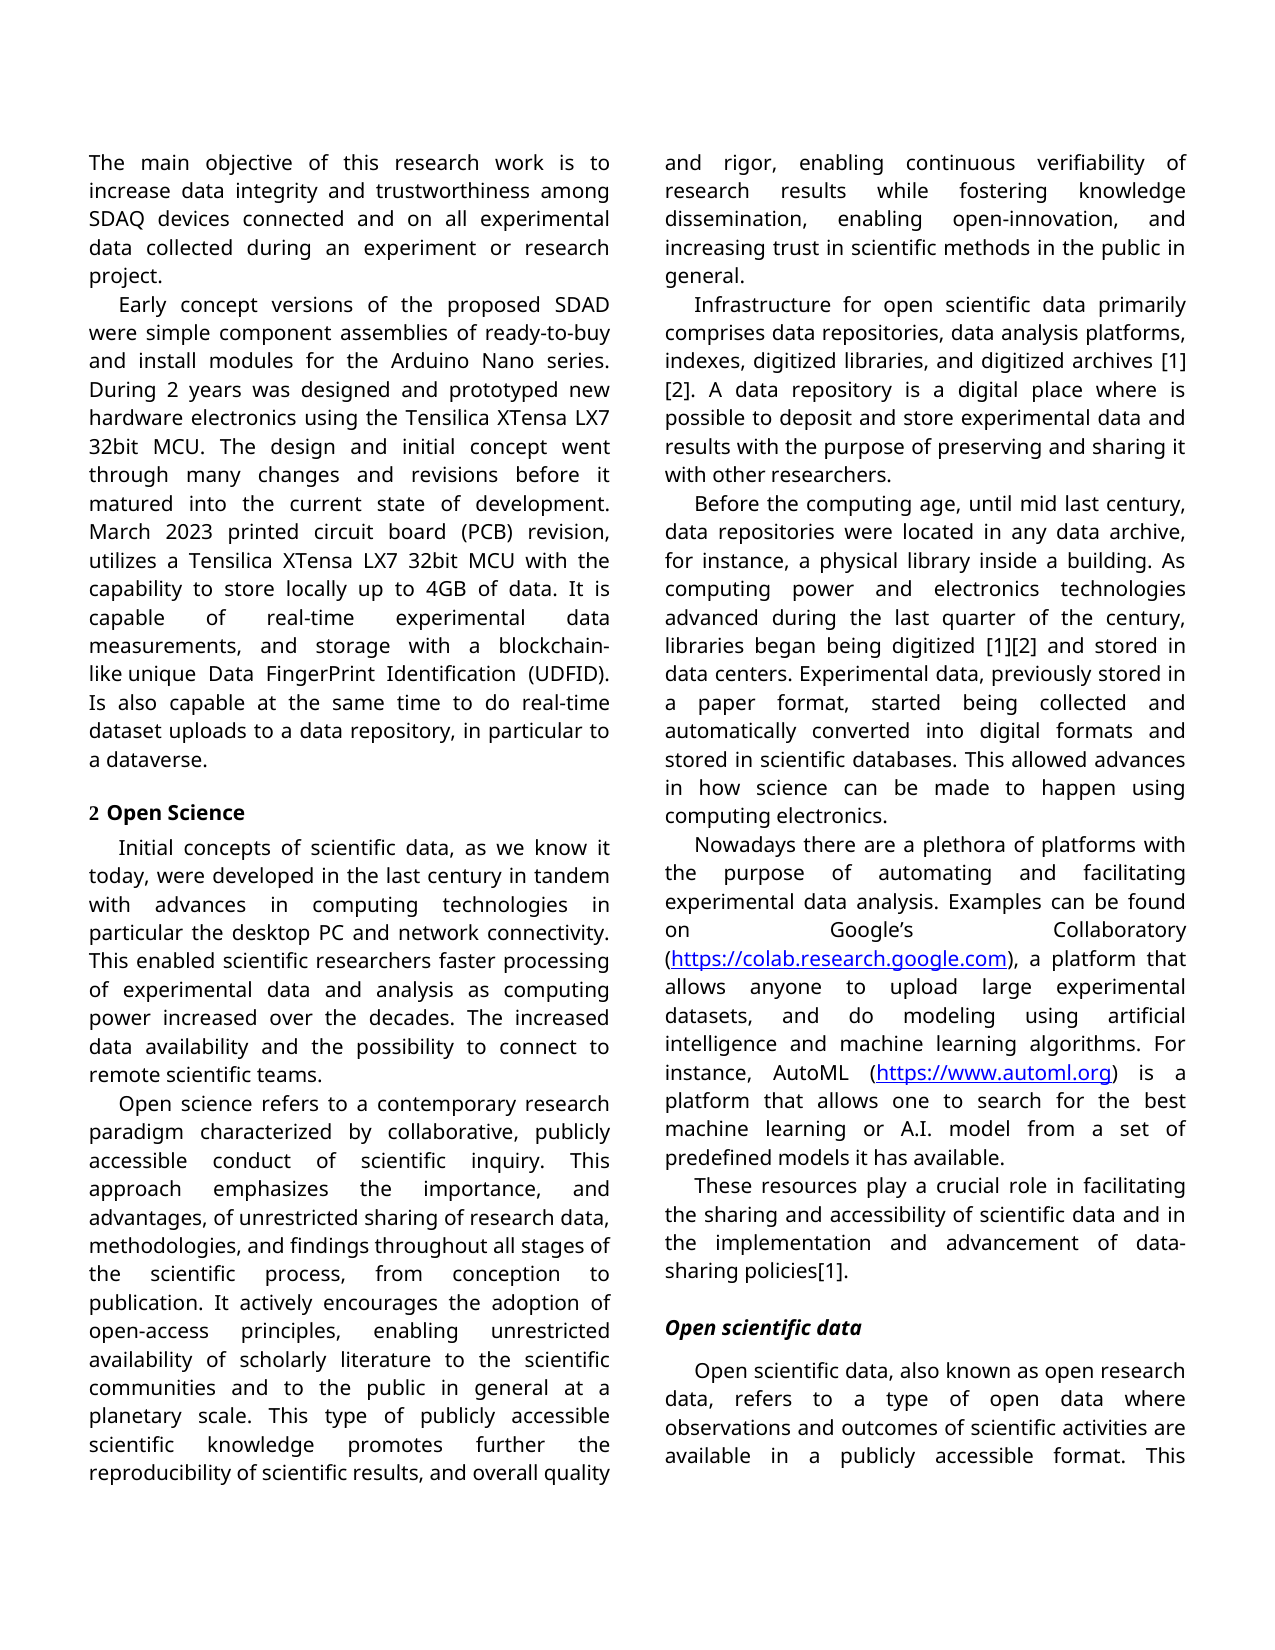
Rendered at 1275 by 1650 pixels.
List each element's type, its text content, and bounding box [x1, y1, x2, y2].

text These resources play a crucial role in facilitating the sharing and accessibility of scientific data and in the implementation and advancement of data-sharing policies[1]. [664, 1171, 1186, 1285]
text Infrastructure for open scientific data primarily comprises data repositories, data analysis platforms, indexes, digitized libraries, and digitized archives [1][2]. A data repository is a digital place where is possible to deposit and store experimental data and results with the purpose of preserving and sharing it with other researchers. [664, 290, 1186, 489]
text The main objective of this research work is to increase data integrity and trustworthiness among SDAQ devices connected and on all experimental data collected during an experiment or research project. [89, 148, 611, 290]
text Early concept versions of the proposed SDAD were simple component assemblies of ready-to-buy and install modules for the Arduino Nano series. During 2 years was designed and prototyped new hardware electronics using the Tensilica XTensa LX7 32bit MCU. The design and initial concept went through many changes and revisions before it matured into the current state of development. March 2023 printed circuit board (PCB) revision, utilizes a Tensilica XTensa LX7 32bit MCU with the capability to store locally up to 4GB of data. It is capable of real-time experimental data measurements, and storage with a blockchain-like unique Data FingerPrint Identification (UDFID). Is also capable at the same time to do real-time dataset uploads to a data repository, in particular to a dataverse. [89, 290, 611, 773]
text Open science refers to a contemporary research paradigm characterized by collaborative, publicly accessible conduct of scientific inquiry. This approach emphasizes the importance, and advantages, of unrestricted sharing of research data, methodologies, and findings throughout all stages of the scientific process, from conception to publication. It actively encourages the adoption of open-access principles, enabling unrestricted availability of scholarly literature to the scientific communities and to the public in general at a planetary scale. This type of publicly accessible scientific knowledge promotes further the reproducibility of scientific results, and overall quality and rigor, enabling continuous verifiability of research results while fostering knowledge dissemination, enabling open-innovation, and increasing trust in scientific methods in the public in general. [89, 1089, 611, 1487]
text Open scientific data [664, 1313, 1186, 1342]
subtitle Open Science [89, 798, 611, 827]
text Before the computing age, until mid last century, data repositories were located in any data archive, for instance, a physical library inside a building. As computing power and electronics technologies advanced during the last quarter of the century, libraries began being digitized [1][2] and stored in data centers. Experimental data, previously stored in a paper format, started being collected and automatically converted into digital formats and stored in scientific databases. This allowed advances in how science can be made to happen using computing electronics. [664, 489, 1186, 830]
text Initial concepts of scientific data, as we know it today, were developed in the last century in tandem with advances in computing technologies in particular the desktop PC and network connectivity. This enabled scientific researchers faster processing of experimental data and analysis as computing power increased over the decades. The increased data availability and the possibility to connect to remote scientific teams. [89, 833, 611, 1089]
text Open science refers to a contemporary research paradigm characterized by collaborative, publicly accessible conduct of scientific inquiry. This approach emphasizes the importance, and advantages, of unrestricted sharing of research data, methodologies, and findings throughout all stages of the scientific process, from conception to publication. It actively encourages the adoption of open-access principles, enabling unrestricted availability of scholarly literature to the scientific communities and to the public in general at a planetary scale. This type of publicly accessible scientific knowledge promotes further the reproducibility of scientific results, and overall quality and rigor, enabling continuous verifiability of research results while fostering knowledge dissemination, enabling open-innovation, and increasing trust in scientific methods in the public in general. [664, 148, 1186, 290]
text Nowadays there are a plethora of platforms with the purpose of automating and facilitating experimental data analysis. Examples can be found on Google’s Collaboratory (https://colab.research.google.com), a platform that allows anyone to upload large experimental datasets, and do modeling using artificial intelligence and machine learning algorithms. For instance, AutoML (https://www.automl.org) is a platform that allows one to search for the best machine learning or A.I. model from a set of predefined models it has available. [664, 830, 1186, 1171]
